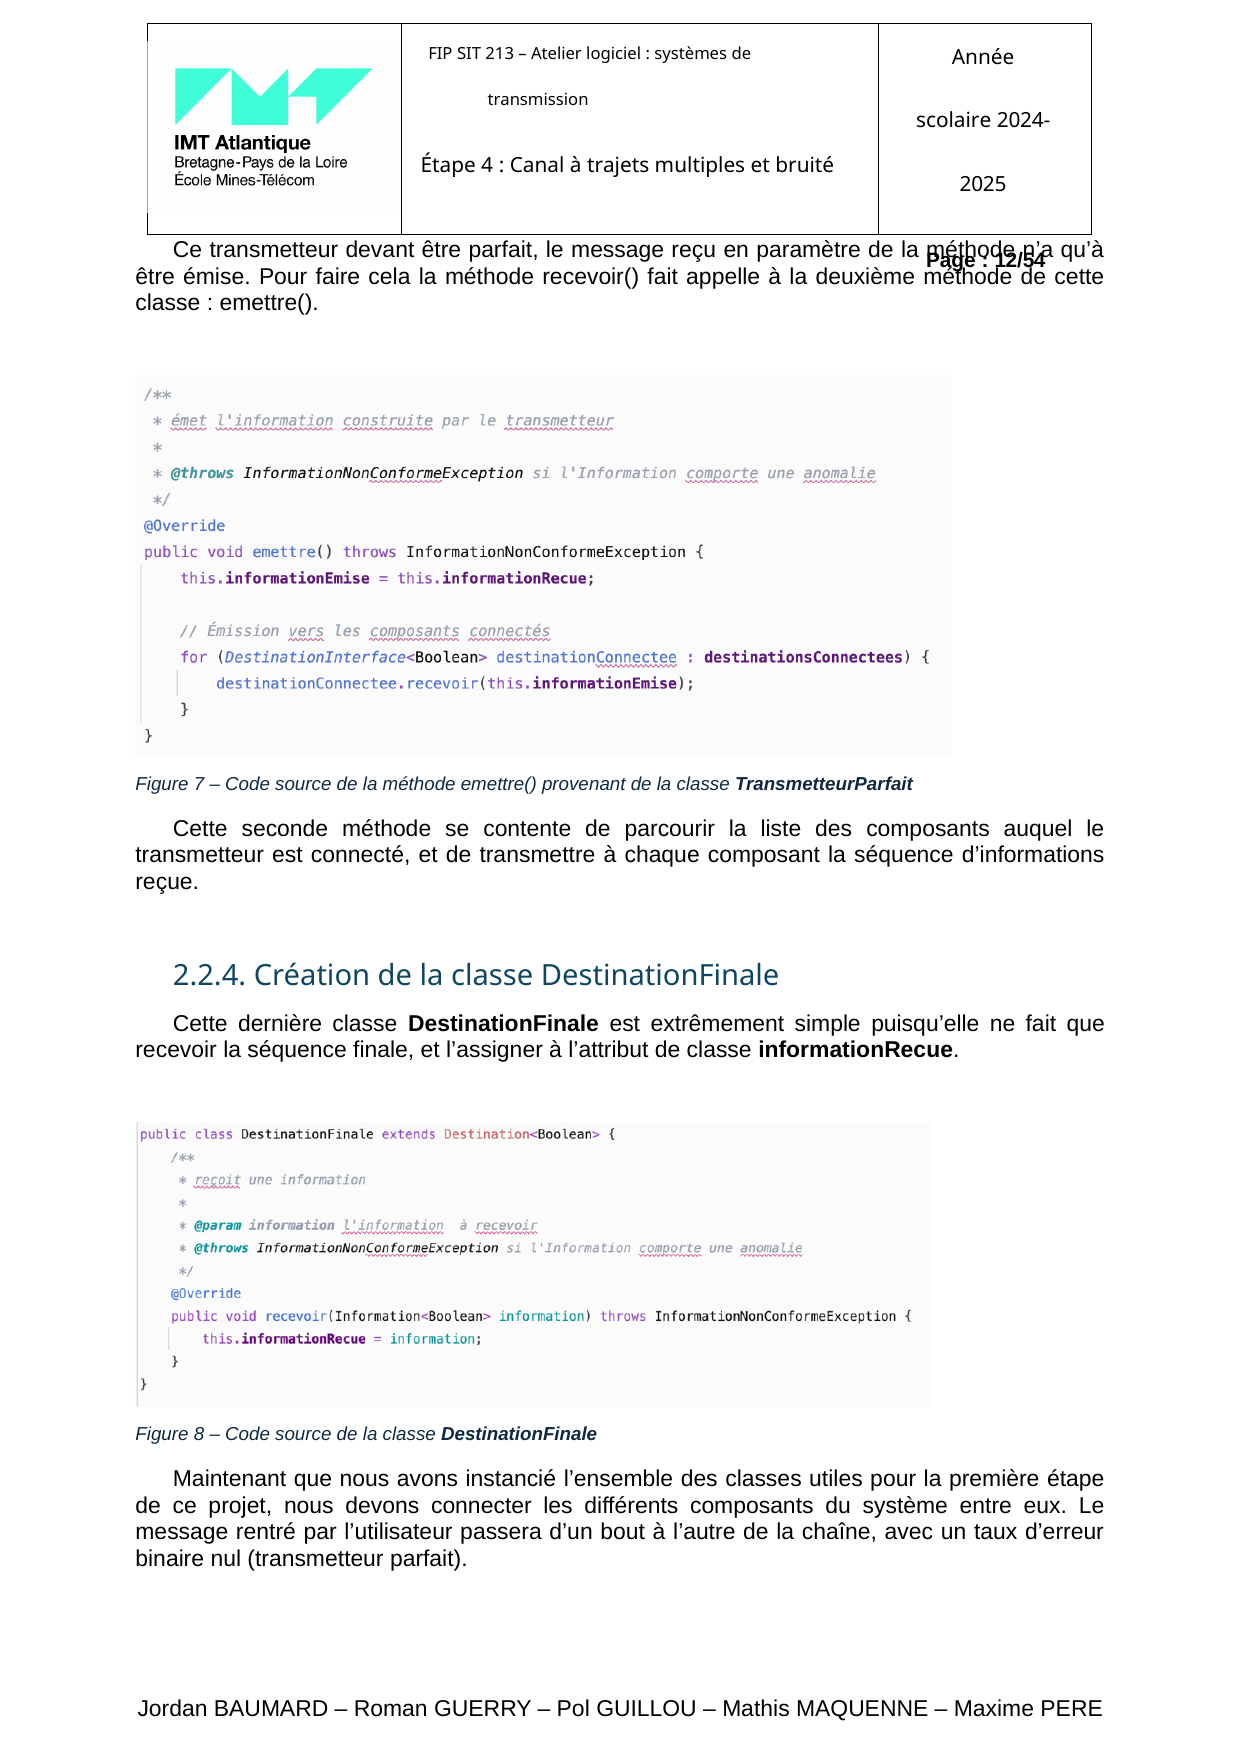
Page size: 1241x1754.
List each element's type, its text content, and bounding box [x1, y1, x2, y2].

text Figure 7 – Code source de la méthode emettre() provenant de la classe TransmetteurParfait [135, 773, 1105, 794]
text Figure 8 – Code source de la classe DestinationFinale [135, 1423, 1105, 1444]
text Ce transmetteur devant être parfait, le message reçu en paramètre de la méthode n’a qu’à être émise. Pour faire cela la méthode recevoir() fait appelle à la deuxième méthode de cette classe : emettre(). [135, 236, 1105, 315]
picture [135, 1122, 932, 1407]
text Maintenant que nous avons instancié l’ensemble des classes utiles pour la première étape de ce projet, nous devons connecter les différents composants du système entre eux. Le message rentré par l’utilisateur passera d’un bout à l’autre de la chaîne, avec un taux d’erreur binaire nul (transmetteur parfait). [135, 1465, 1105, 1571]
picture [147, 41, 401, 213]
text Cette dernière classe DestinationFinale est extrêmement simple puisqu’elle ne fait que recevoir la séquence finale, et l’assigner à l’attribut de classe informationRecue. [135, 1010, 1105, 1063]
picture [135, 375, 953, 756]
text Cette seconde méthode se contente de parcourir la liste des composants auquel le transmetteur est connecté, et de transmettre à chaque composant la séquence d’informations reçue. [135, 815, 1105, 894]
subtitle 2.2.4. Création de la classe DestinationFinale [135, 954, 1105, 993]
